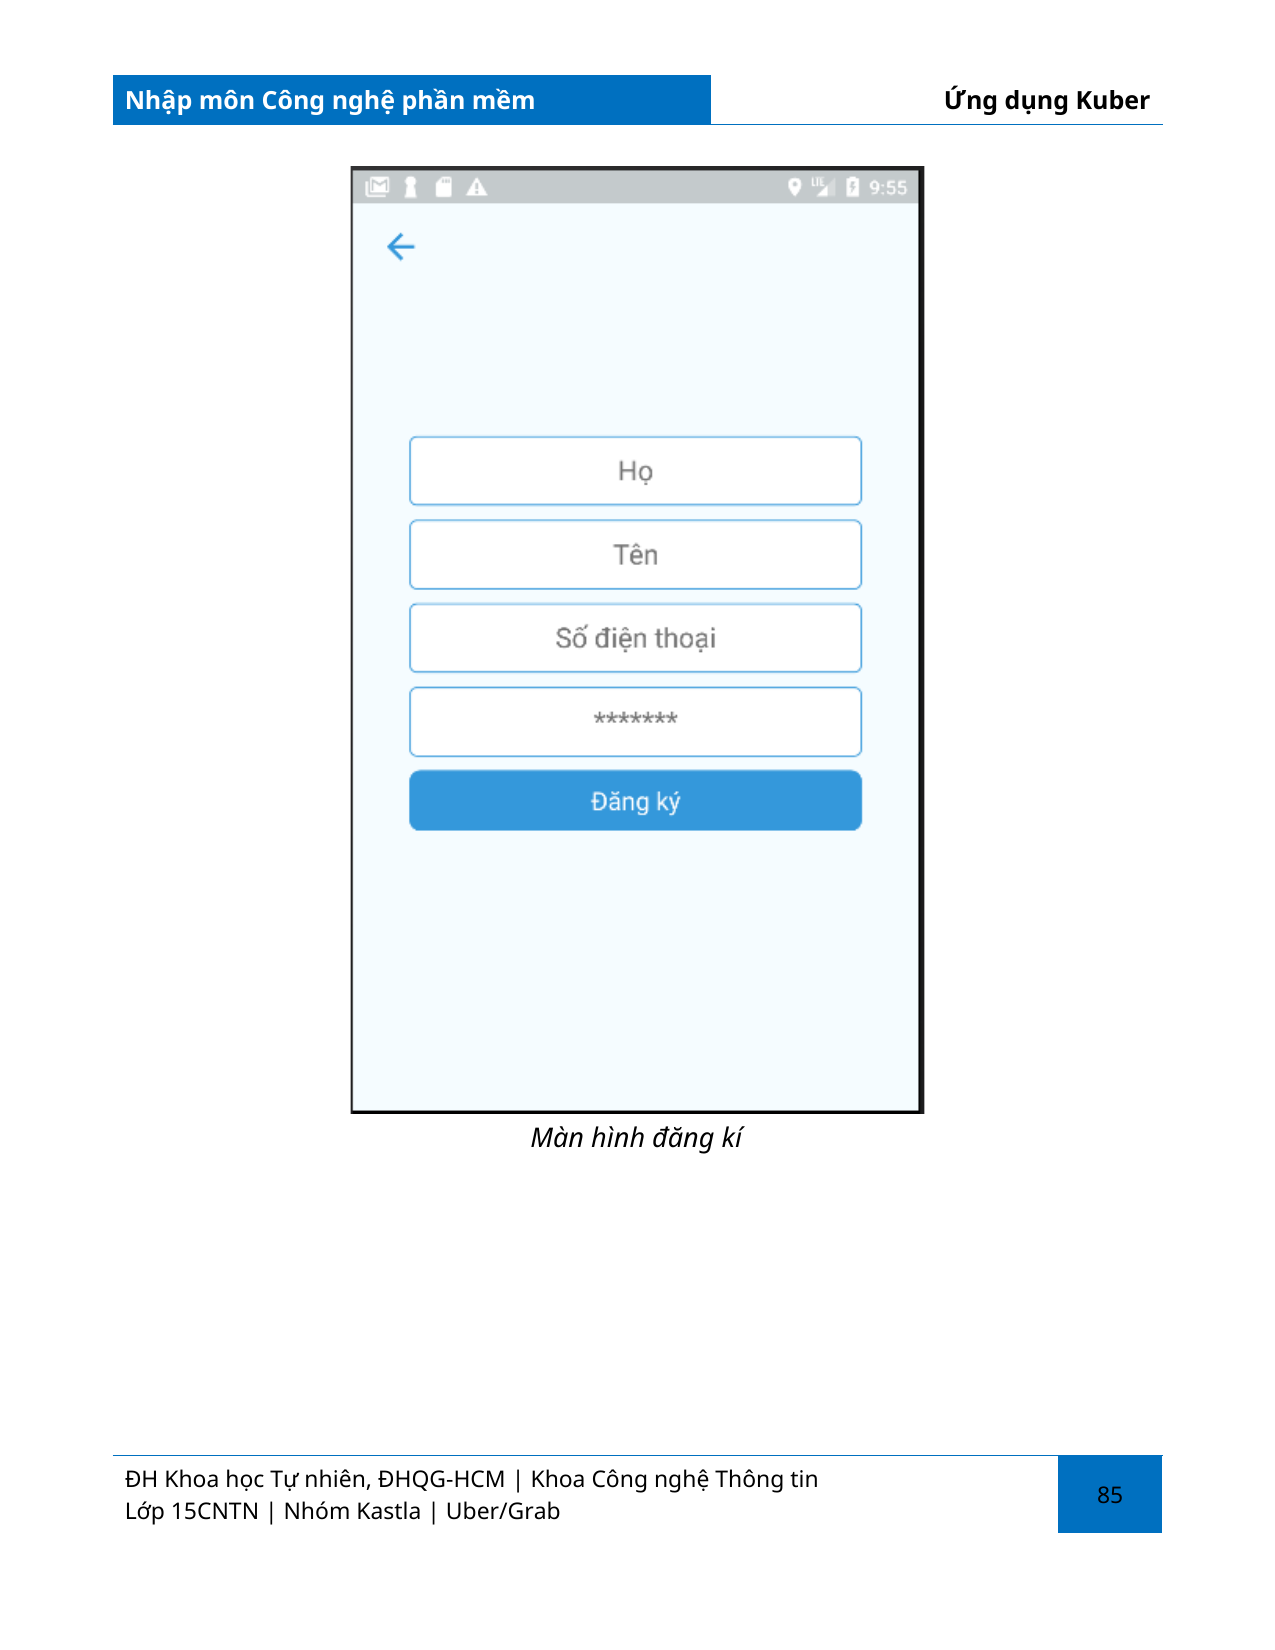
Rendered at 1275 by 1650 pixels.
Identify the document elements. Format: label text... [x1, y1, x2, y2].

list Màn hình đăng kí [112, 1118, 1162, 1155]
picture [350, 166, 925, 1114]
